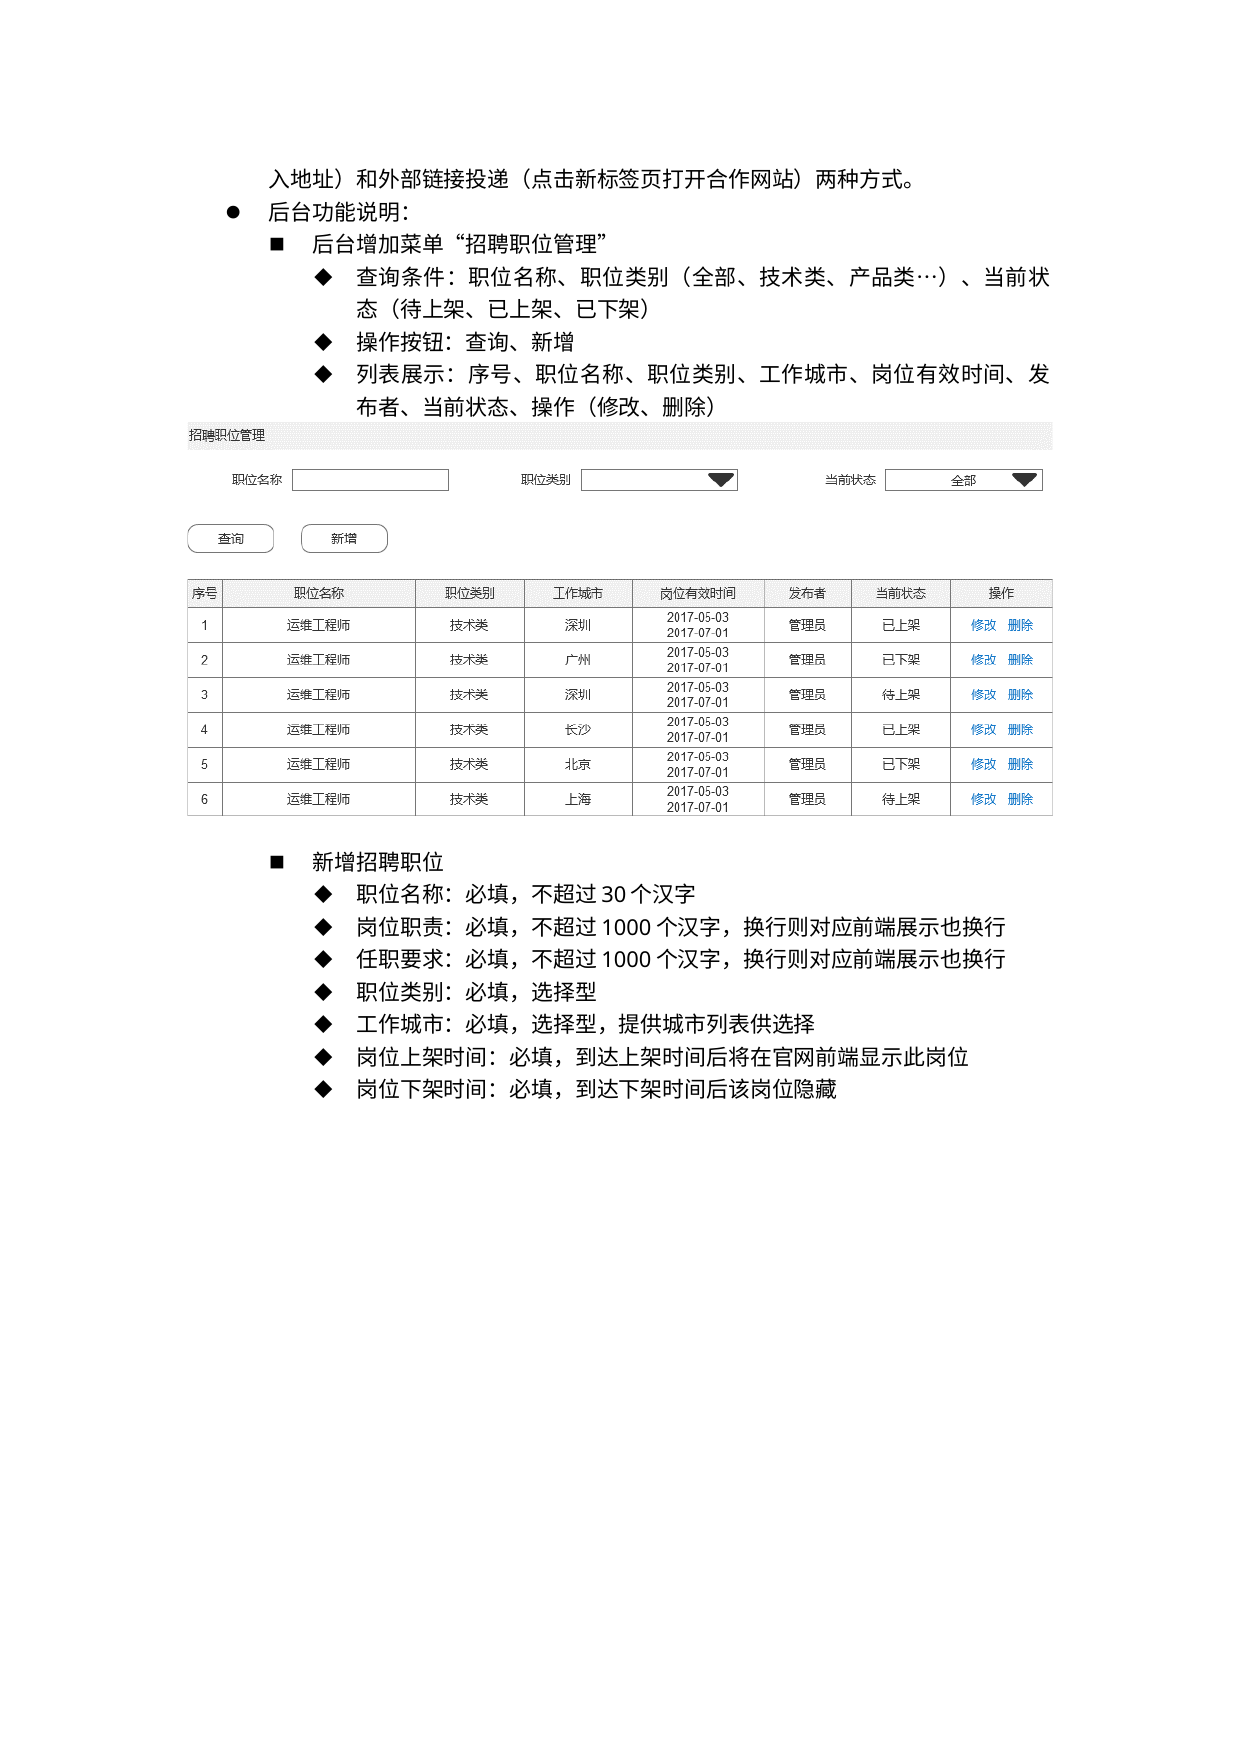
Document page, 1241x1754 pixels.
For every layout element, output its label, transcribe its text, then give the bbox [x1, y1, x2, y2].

list 岗位职责：必填，不超过1000个汉字，换行则对应前端展示也换行 [312, 909, 1053, 942]
list 查询条件：职位名称、职位类别（全部、技术类、产品类…）、当前状态（待上架、已上架、已下架） [312, 259, 1053, 324]
list 操作按钮：查询、新增 [312, 324, 1053, 357]
list 工作城市：必填，选择型，提供城市列表供选择 [312, 1007, 1053, 1039]
list 后台增加菜单“招聘职位管理” [269, 227, 1053, 259]
list 任职要求：必填，不超过1000个汉字，换行则对应前端展示也换行 [312, 942, 1053, 974]
list 岗位上架时间：必填，到达上架时间后将在官网前端显示此岗位 [312, 1039, 1053, 1072]
list 职位类别：必填，选择型 [312, 974, 1053, 1007]
picture [187, 422, 1053, 816]
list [225, 162, 1053, 194]
list 后台功能说明： [225, 194, 1053, 227]
list 岗位下架时间：必填，到达下架时间后该岗位隐藏 [312, 1072, 1053, 1104]
list 新增招聘职位 [269, 844, 1053, 877]
list 职位名称：必填，不超过30个汉字 [312, 877, 1053, 909]
list 列表展示：序号、职位名称、职位类别、工作城市、岗位有效时间、发布者、当前状态、操作（修改、删除） [312, 357, 1053, 422]
